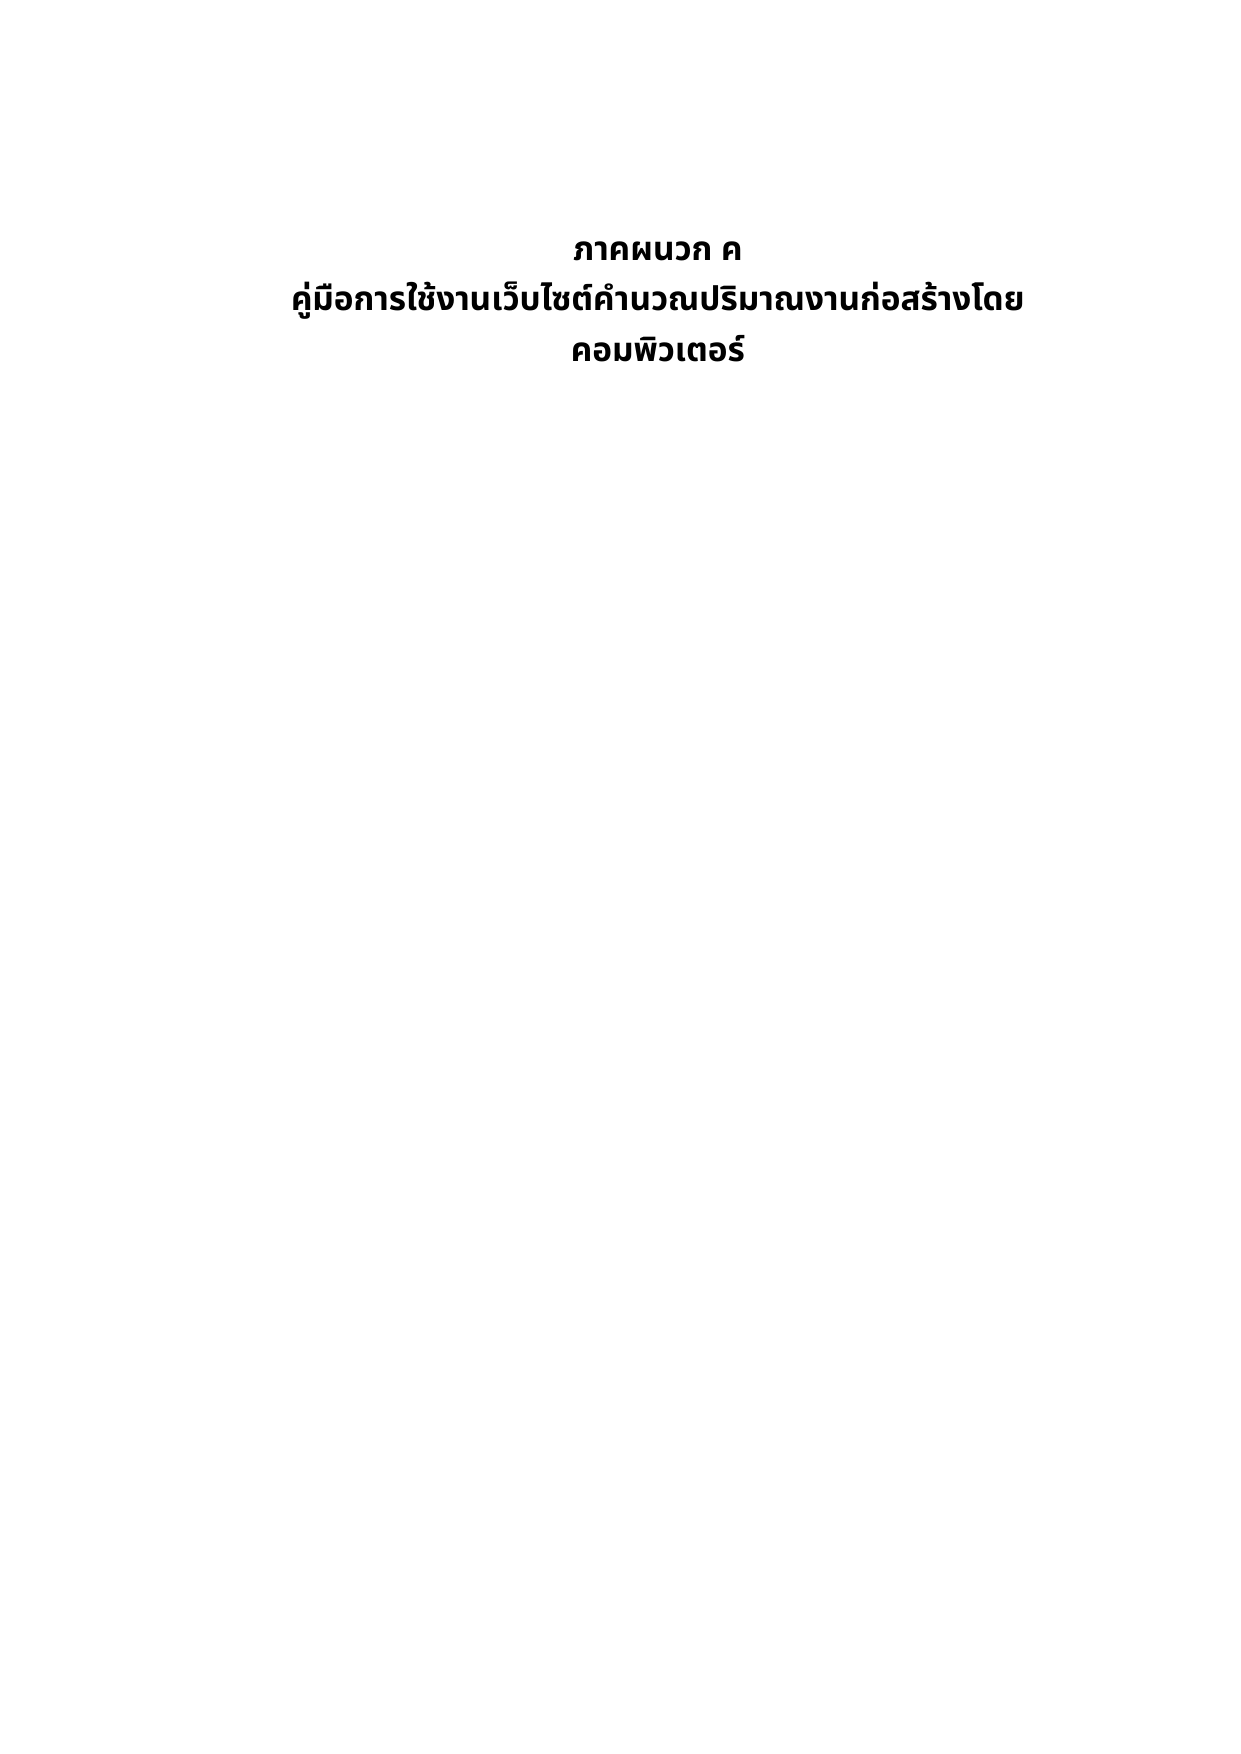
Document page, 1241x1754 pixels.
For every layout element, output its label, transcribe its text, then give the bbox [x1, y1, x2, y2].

text คู่มือการใช้งานเว็บไซต์คำนวณปริมาณงานก่อสร้างโดยคอมพิวเตอร์ [225, 275, 1090, 376]
subtitle ภาคผนวก ค [225, 225, 1090, 275]
